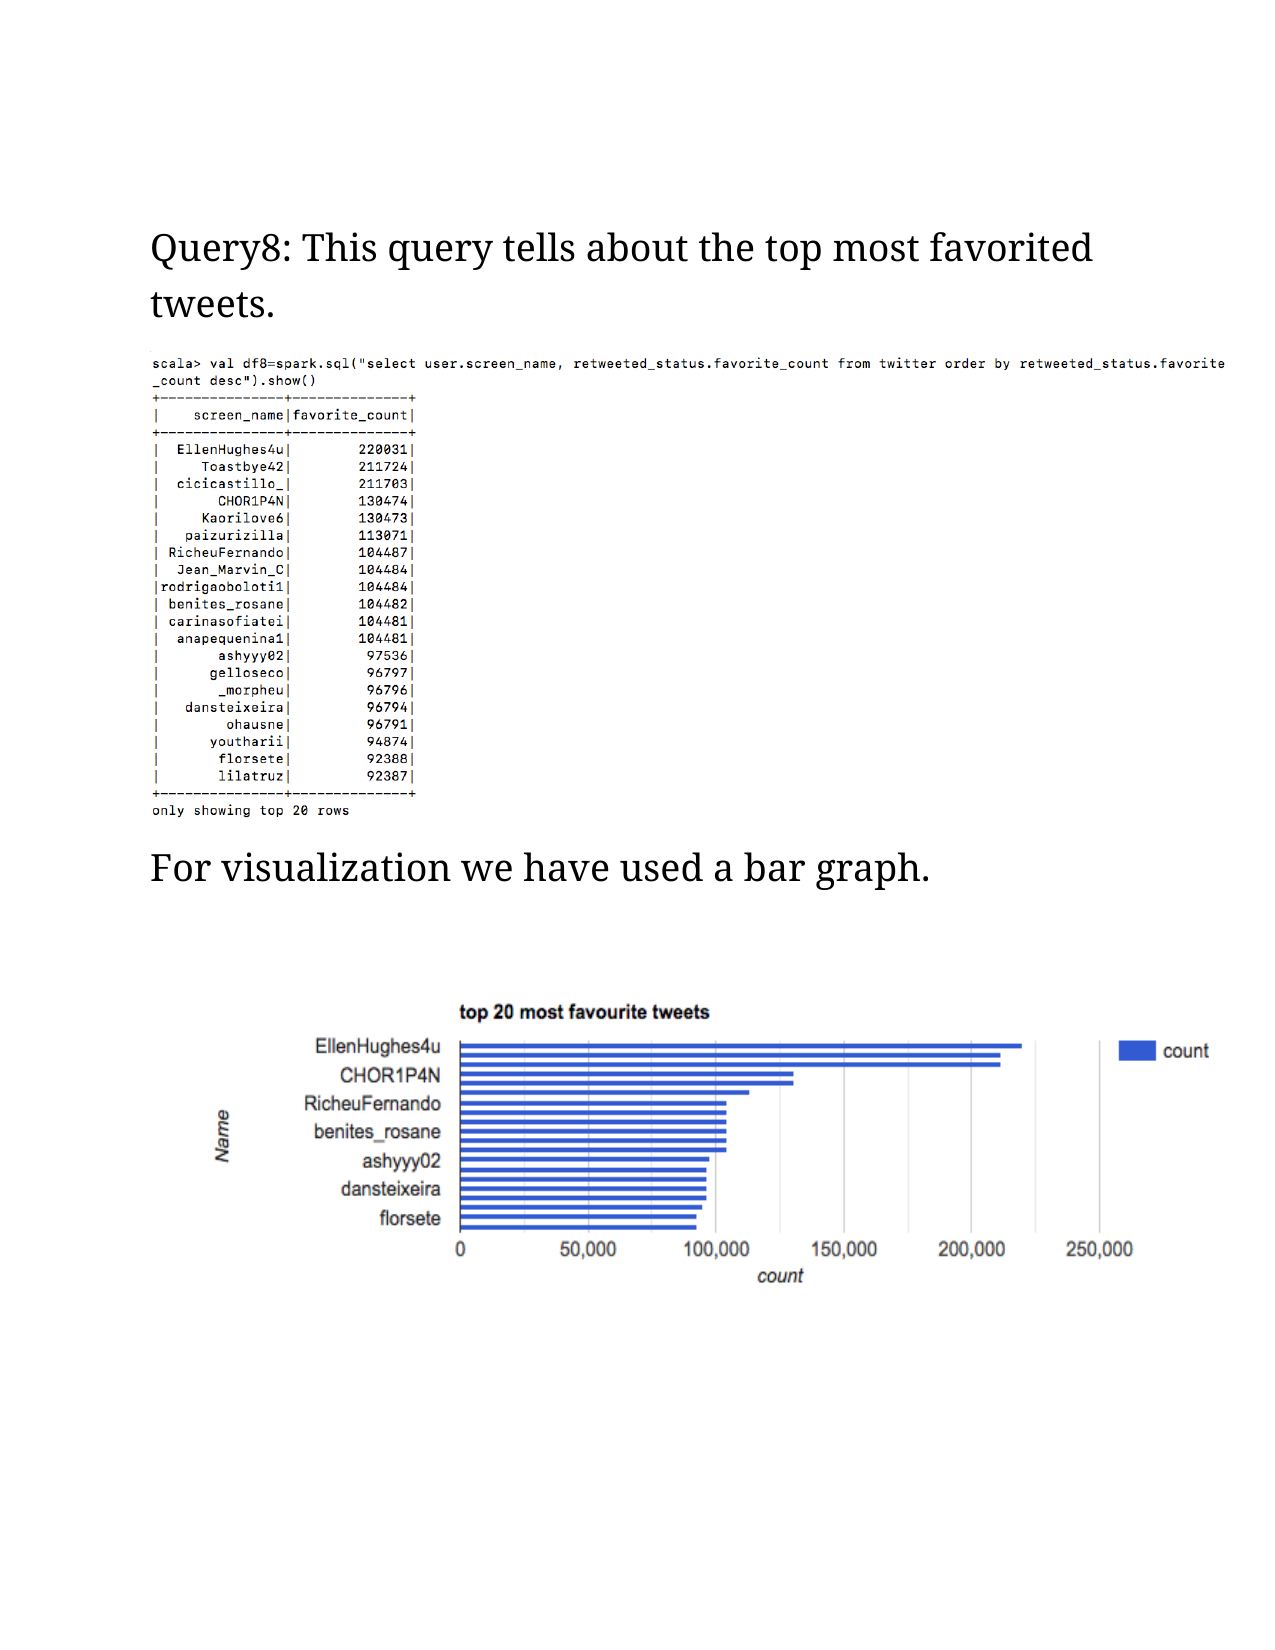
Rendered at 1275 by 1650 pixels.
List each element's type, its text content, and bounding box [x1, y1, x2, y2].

picture [150, 348, 1226, 823]
picture [150, 985, 1239, 1458]
text For visualization we have used a bar graph. [150, 842, 1125, 893]
text Query8: This query tells about the top most favorited tweets. [150, 222, 1125, 328]
